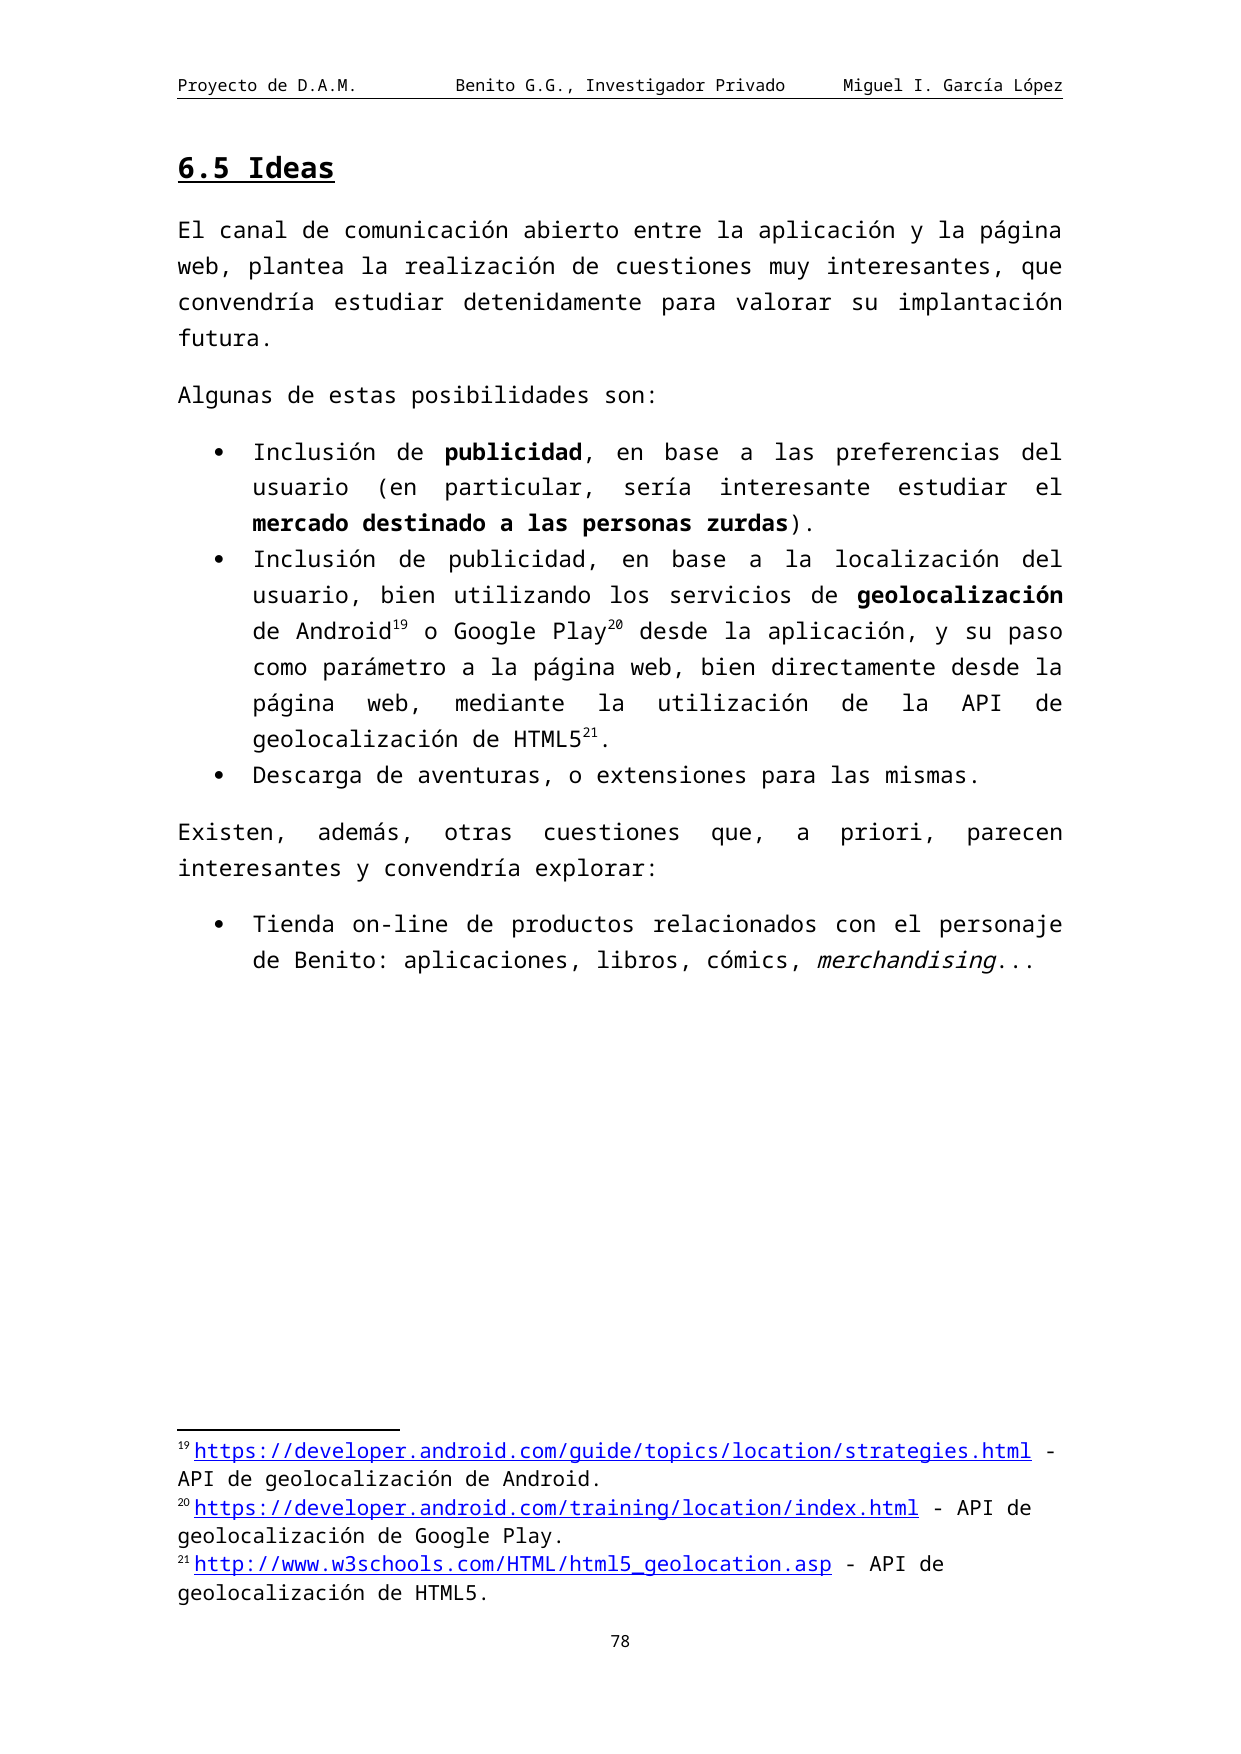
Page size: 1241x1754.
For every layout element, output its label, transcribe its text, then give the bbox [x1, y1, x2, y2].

list Inclusión de publicidad, en base a la localización del usuario, bien utilizando los servicios de geolocalización de Android o Google Play desde la aplicación, y su paso como parámetro a la página web, bien directamente desde la página web, mediante la utilización de la API de geolocalización de HTML5. [215, 543, 1063, 754]
list Tienda on-line de productos relacionados con el personaje de Benito: aplicaciones, libros, cómics, merchandising... [215, 908, 1063, 976]
list Inclusión de publicidad, en base a las preferencias del usuario (en particular, sería interesante estudiar el mercado destinado a las personas zurdas). [215, 435, 1063, 538]
text Existen, además, otras cuestiones que, a priori, parecen interesantes y convendría explorar: [177, 816, 1063, 883]
text 6.5 Ideas [177, 148, 1063, 187]
text Algunas de estas posibilidades son: [177, 379, 1063, 410]
text El canal de comunicación abierto entre la aplicación y la página web, plantea la realización de cuestiones muy interesantes, que convendría estudiar detenidamente para valorar su implantación futura. [177, 214, 1063, 353]
list Descarga de aventuras, o extensiones para las mismas. [215, 759, 1063, 790]
